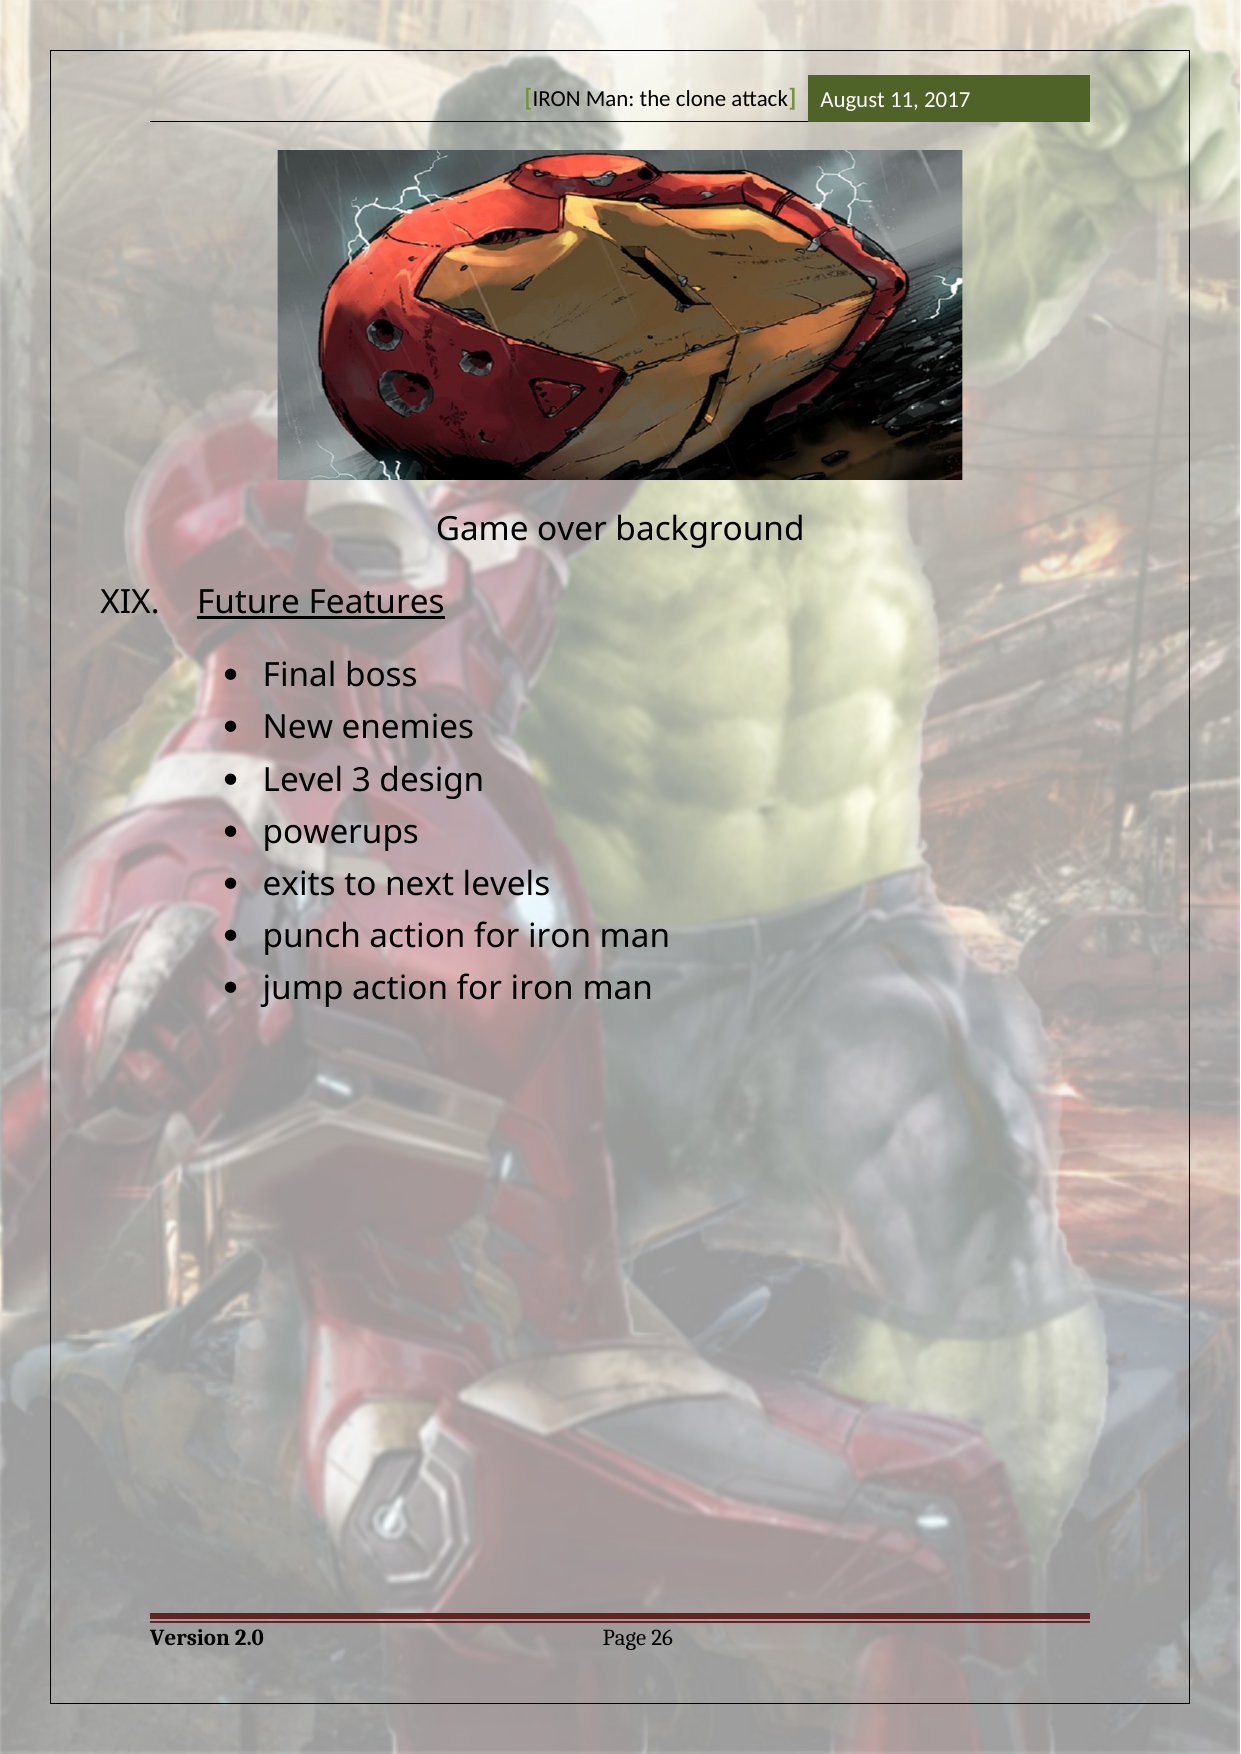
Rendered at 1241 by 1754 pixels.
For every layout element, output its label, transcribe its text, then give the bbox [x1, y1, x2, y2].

list Final boss [225, 651, 1090, 696]
list New enemies [225, 703, 1090, 749]
subtitle Future Features [159, 578, 1090, 623]
text Game over background [150, 505, 1090, 550]
list exits to next levels [225, 860, 1090, 905]
list Level 3 design [225, 755, 1090, 801]
list jump action for iron man [225, 964, 1090, 1009]
picture [0, 0, 1240, 1754]
list powerups [225, 808, 1090, 853]
list punch action for iron man [225, 912, 1090, 957]
